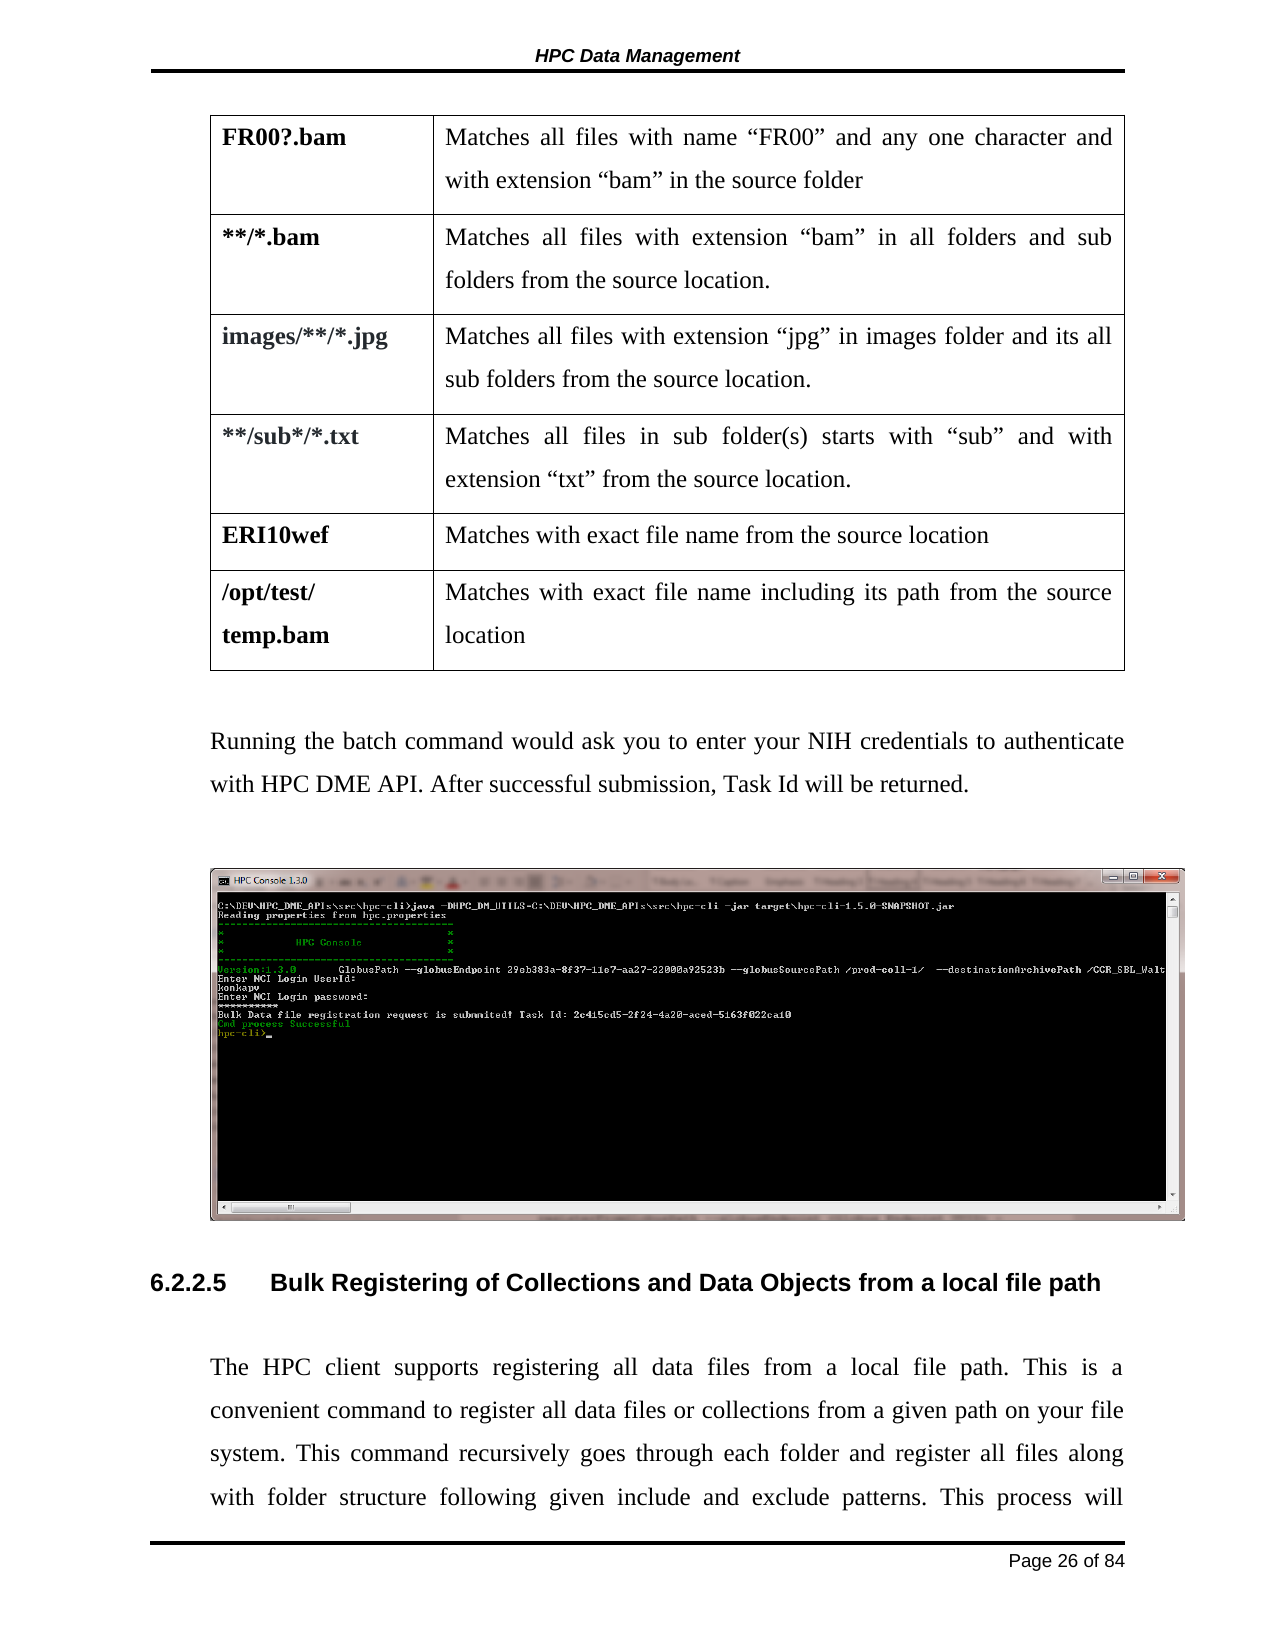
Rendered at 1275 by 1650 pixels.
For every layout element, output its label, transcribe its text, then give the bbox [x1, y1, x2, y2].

table_cell images/**/*.jpg [211, 315, 433, 414]
table_cell **/sub*/*.txt [211, 415, 433, 513]
table_cell Matches with exact file name including its path from the source location [434, 571, 1124, 669]
table_cell Matches with exact file name from the source location [434, 514, 1124, 570]
table_cell FR00?.bam [211, 116, 433, 214]
subtitle Bulk Registering of Collections and Data Objects from a local file path [150, 1268, 1125, 1297]
picture [210, 868, 1185, 1221]
table_cell Matches all files with name “FR00” and any one character and with extension “bam” in the source folder [434, 116, 1124, 214]
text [210, 1352, 1125, 1510]
table_cell ERI10wef [211, 514, 433, 570]
table_cell Matches all files in sub folder(s) starts with “sub” and with extension “txt” from the source location. [434, 415, 1124, 513]
table_cell **/*.bam [211, 215, 433, 314]
table_cell Matches all files with extension “jpg” in images folder and its all sub folders from the source location. [434, 315, 1124, 414]
text Running the batch command would ask you to enter your NIH credentials to authenticate with HPC DME API. After successful submission, Task Id will be returned. [210, 726, 1125, 798]
table_cell Matches all files with extension “bam” in all folders and sub folders from the source location. [434, 215, 1124, 314]
table_cell /opt/test/temp.bam [211, 571, 433, 669]
